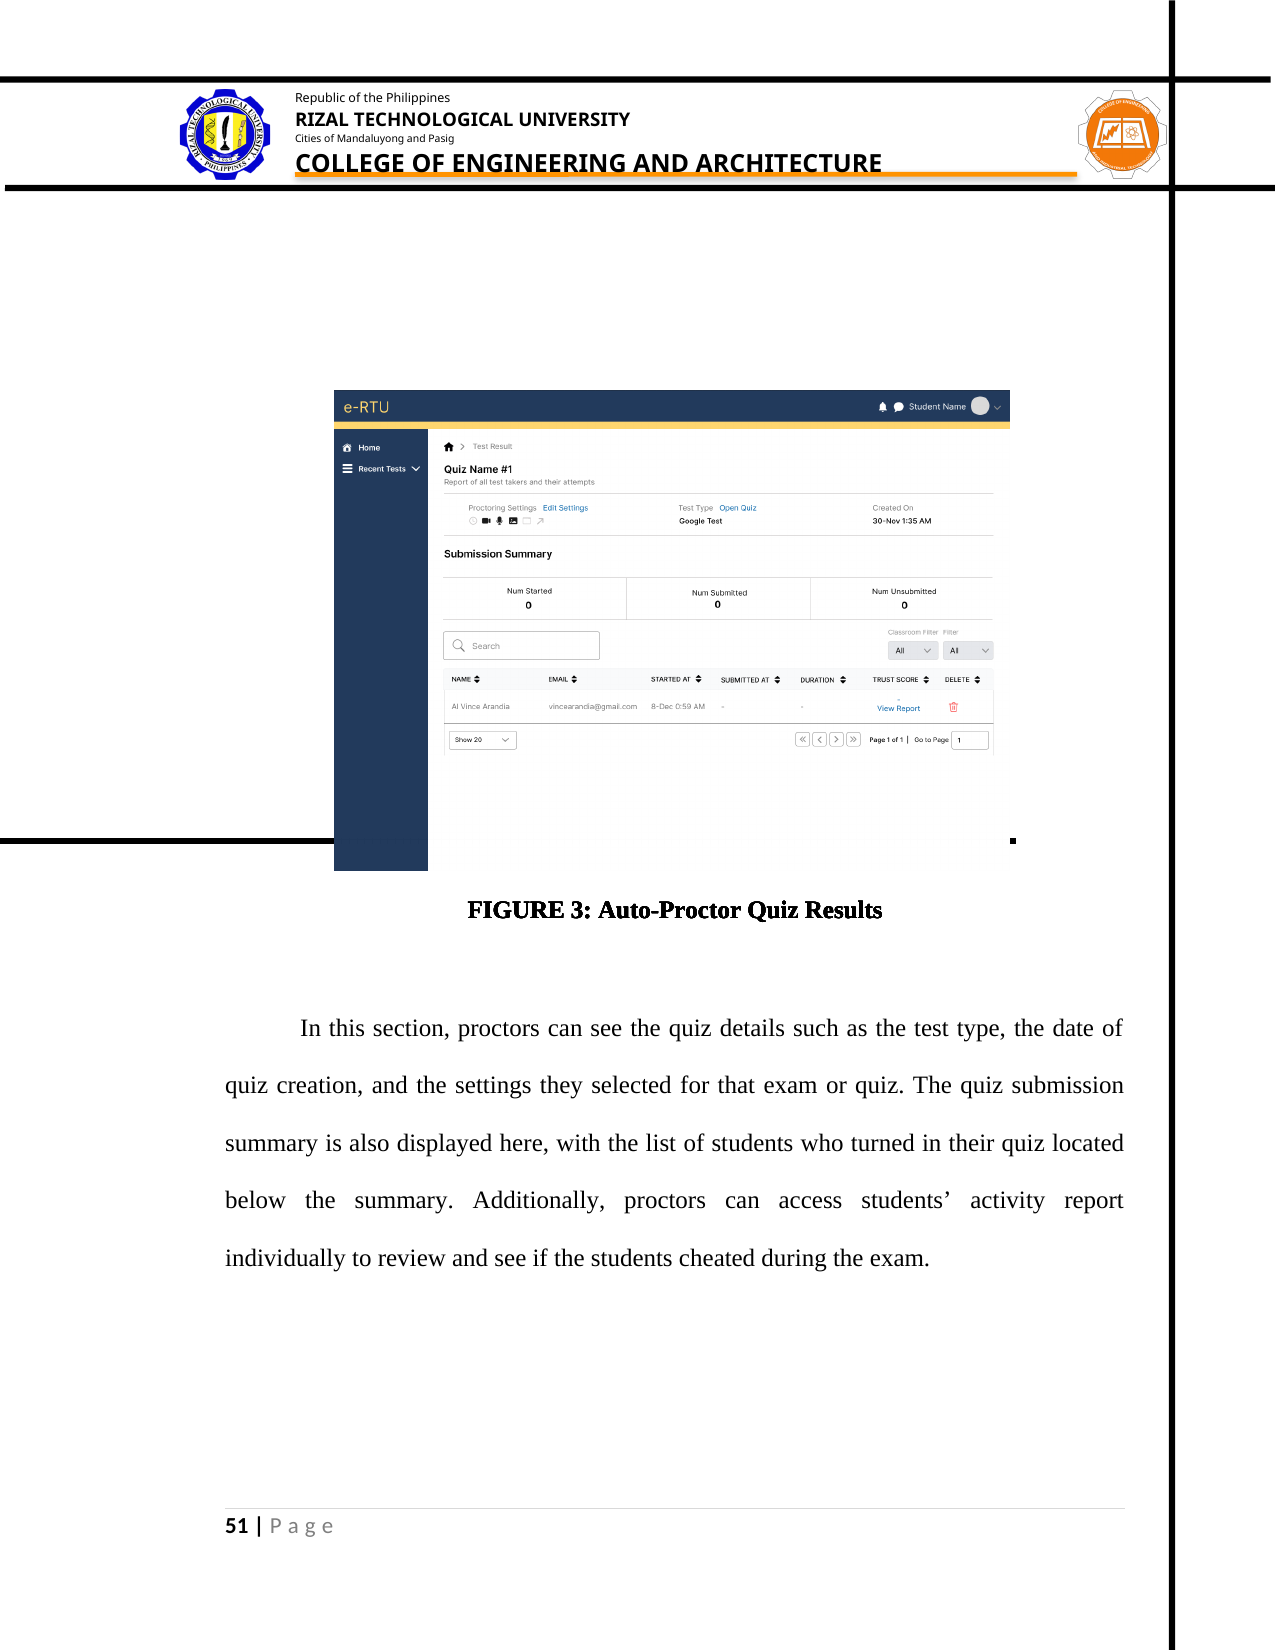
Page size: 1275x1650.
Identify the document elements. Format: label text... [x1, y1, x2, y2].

text In this section, proctors can see the quiz details such as the test type, the date of quiz creation, and the settings they selected for that exam or quiz. The quiz submission summary is also displayed here, with the list of students who turned in their quiz located below the summary. Additionally, proctors can access students’ activity report individually to review and see if the students cheated during the exam. [225, 1013, 1125, 1272]
picture [1076, 87, 1168, 180]
picture [179, 89, 271, 180]
picture [334, 390, 1010, 871]
